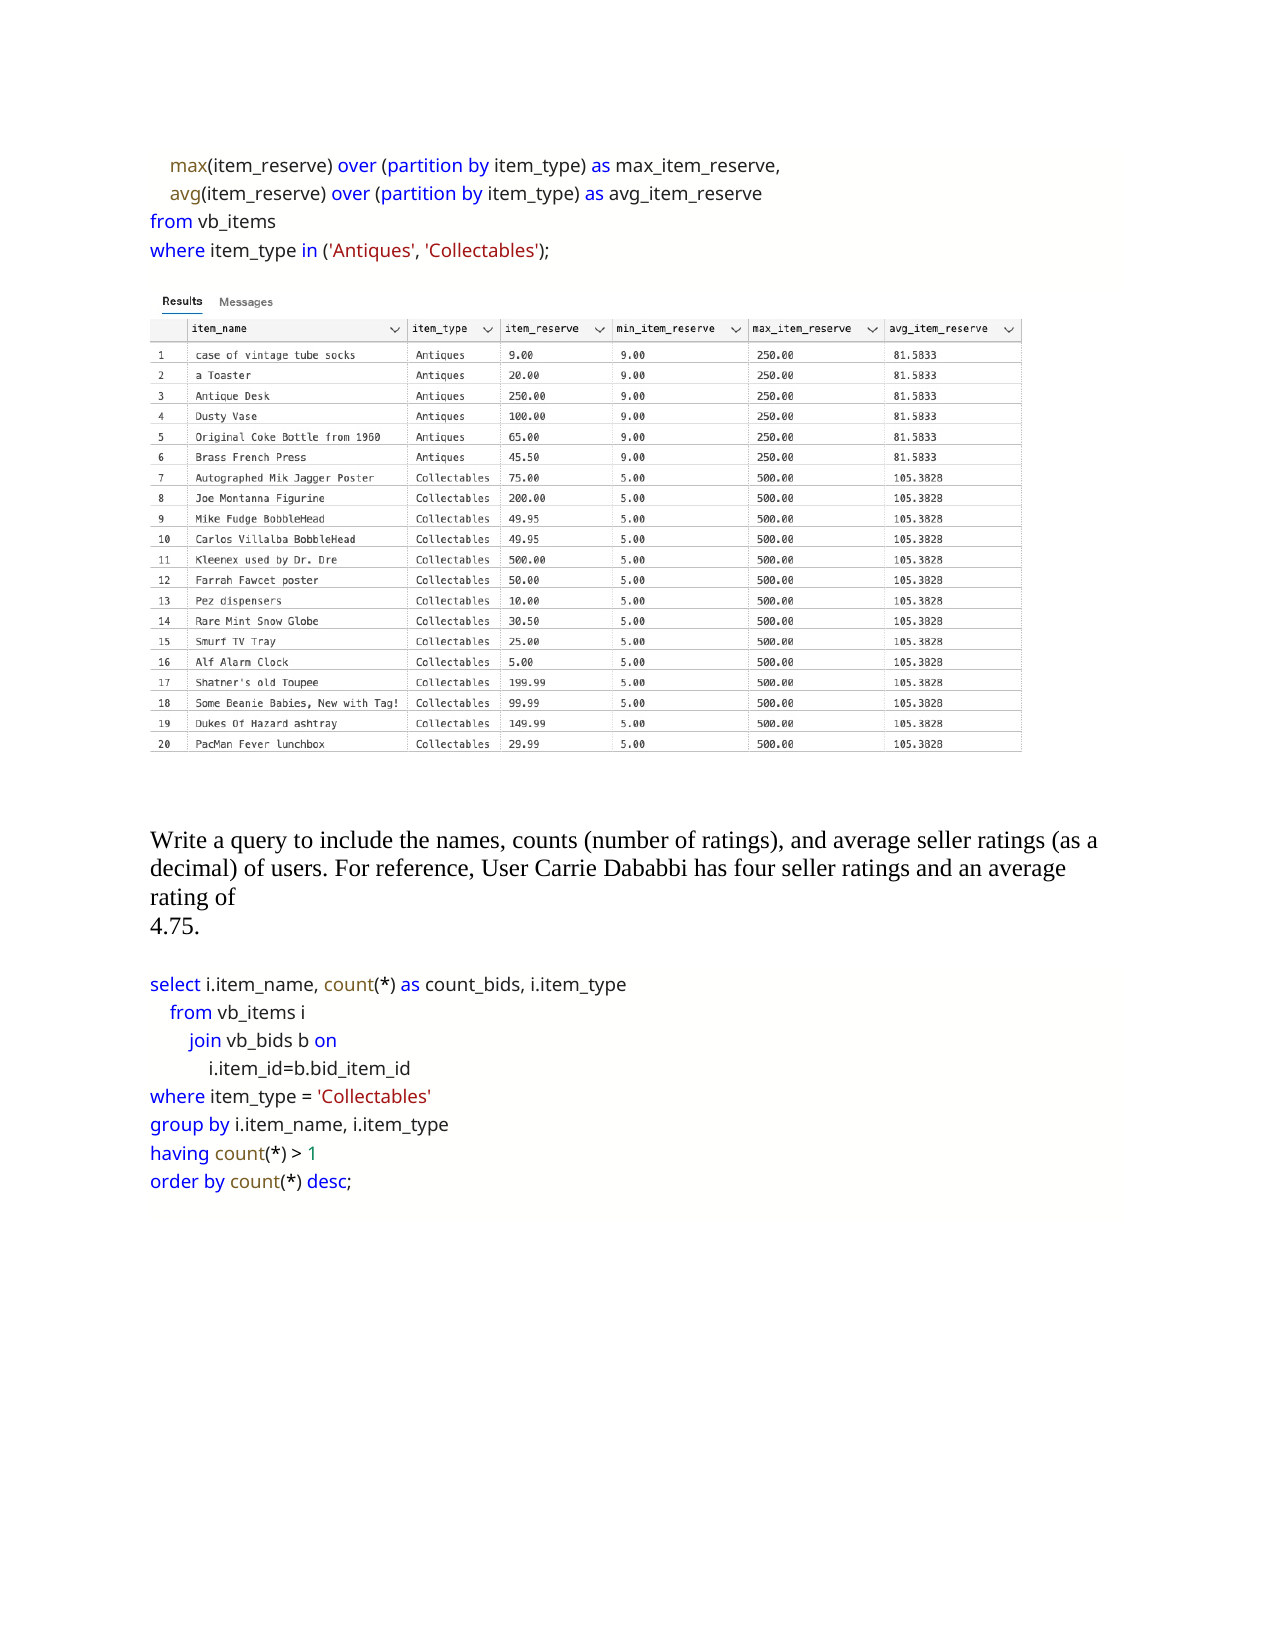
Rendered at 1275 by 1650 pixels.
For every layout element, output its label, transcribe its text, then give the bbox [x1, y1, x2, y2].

text Write a query to include the names, counts (number of ratings), and average seller ratings (as a decimal) of users. For reference, User Carrie Dababbi has four seller ratings and an average rating of 4.75. [150, 825, 1125, 940]
text order by count(*) desc; [150, 1165, 1125, 1193]
text group by i.item_name, i.item_type [150, 1109, 1125, 1137]
text join vb_bids b on [150, 1025, 1125, 1053]
text where item_type = 'Collectables' [150, 1081, 1125, 1109]
text from vb_items i [150, 997, 1125, 1025]
text i.item_id=b.bid_item_id [150, 1053, 1125, 1081]
text from vb_items [150, 206, 1125, 234]
text having count(*) > 1 [150, 1137, 1125, 1165]
text select i.item_name, count(*) as count_bids, i.item_type [150, 968, 1125, 997]
picture [150, 290, 1157, 796]
text avg(item_reserve) over (partition by item_type) as avg_item_reserve [150, 178, 1125, 206]
text where item_type in ('Antiques', 'Collectables'); [150, 234, 1125, 262]
text max(item_reserve) over (partition by item_type) as max_item_reserve, [150, 150, 1125, 178]
